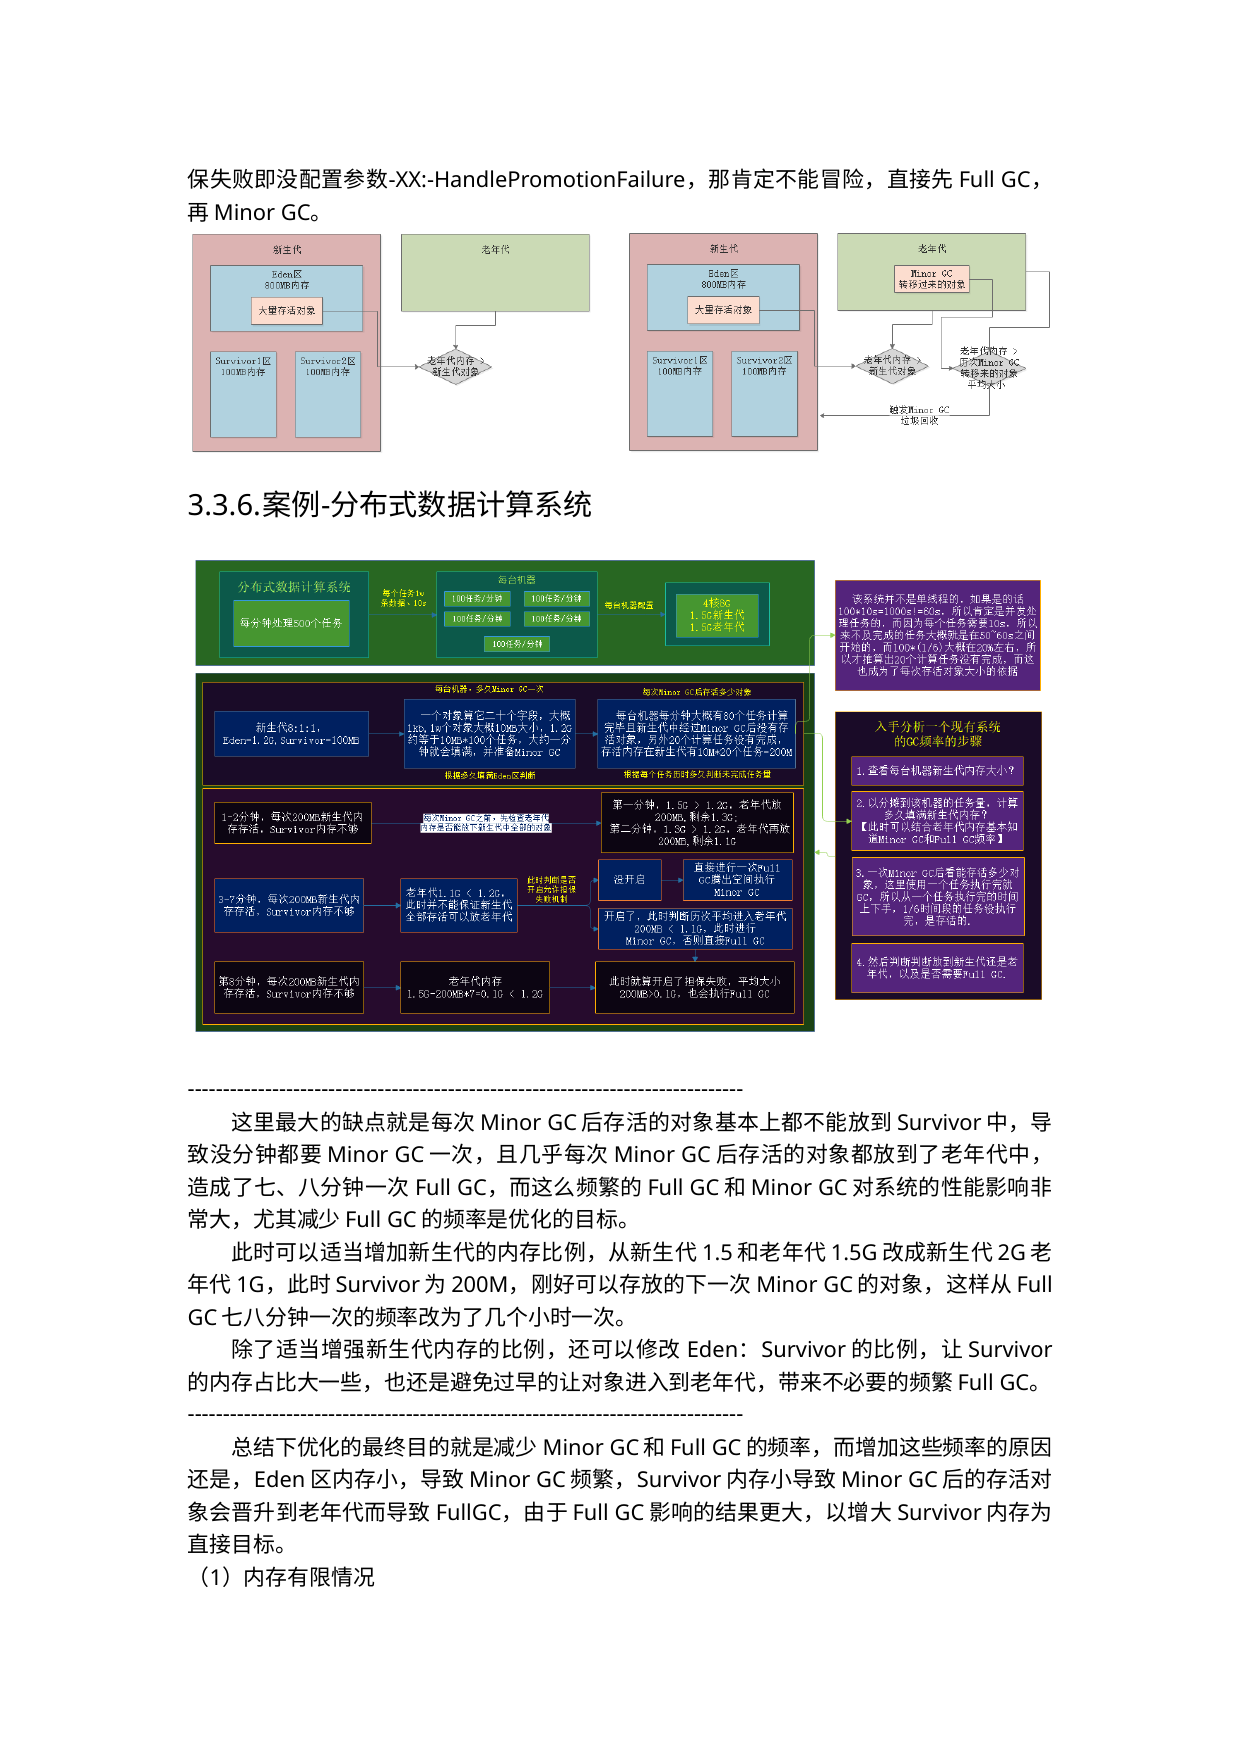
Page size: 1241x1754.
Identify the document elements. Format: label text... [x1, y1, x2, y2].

text （1）内存有限情况 [187, 1559, 1053, 1592]
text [187, 162, 1053, 227]
text 除了适当增强新生代内存的比例，还可以修改Eden：Survivor的比例，让Survivor的内存占比大一些，也还是避免过早的让对象进入到老年代，带来不必要的频繁Full GC。 [187, 1332, 1053, 1397]
subtitle 案例-分布式数据计算系统 [187, 471, 1053, 536]
picture [187, 227, 1053, 455]
text 这里最大的缺点就是每次Minor GC后存活的对象基本上都不能放到Survivor中，导致没分钟都要Minor GC一次，且几乎每次Minor GC后存活的对象都放到了老年代中，造成了七、八分钟一次Full GC，而这么频繁的Full GC和Minor GC对系统的性能影响非常大，尤其减少Full GC的频率是优化的目标。 [187, 1104, 1053, 1234]
text 总结下优化的最终目的就是减少Minor GC和Full GC的频率，而增加这些频率的原因还是，Eden区内存小，导致Minor GC频繁，Survivor内存小导致Minor GC后的存活对象会晋升到老年代而导致FullGC，由于Full GC影响的结果更大，以增大Survivor内存为直接目标。 [187, 1429, 1053, 1559]
text ------------------------------------------------------------------------------- [187, 1397, 1053, 1429]
text ------------------------------------------------------------------------------- [187, 1072, 1053, 1104]
text 此时可以适当增加新生代的内存比例，从新生代1.5和老年代1.5G改成新生代2G老年代1G，此时Survivor为200M，刚好可以存放的下一次Minor GC的对象，这样从Full GC七八分钟一次的频率改为了几个小时一次。 [187, 1234, 1053, 1332]
picture [187, 552, 1053, 1041]
